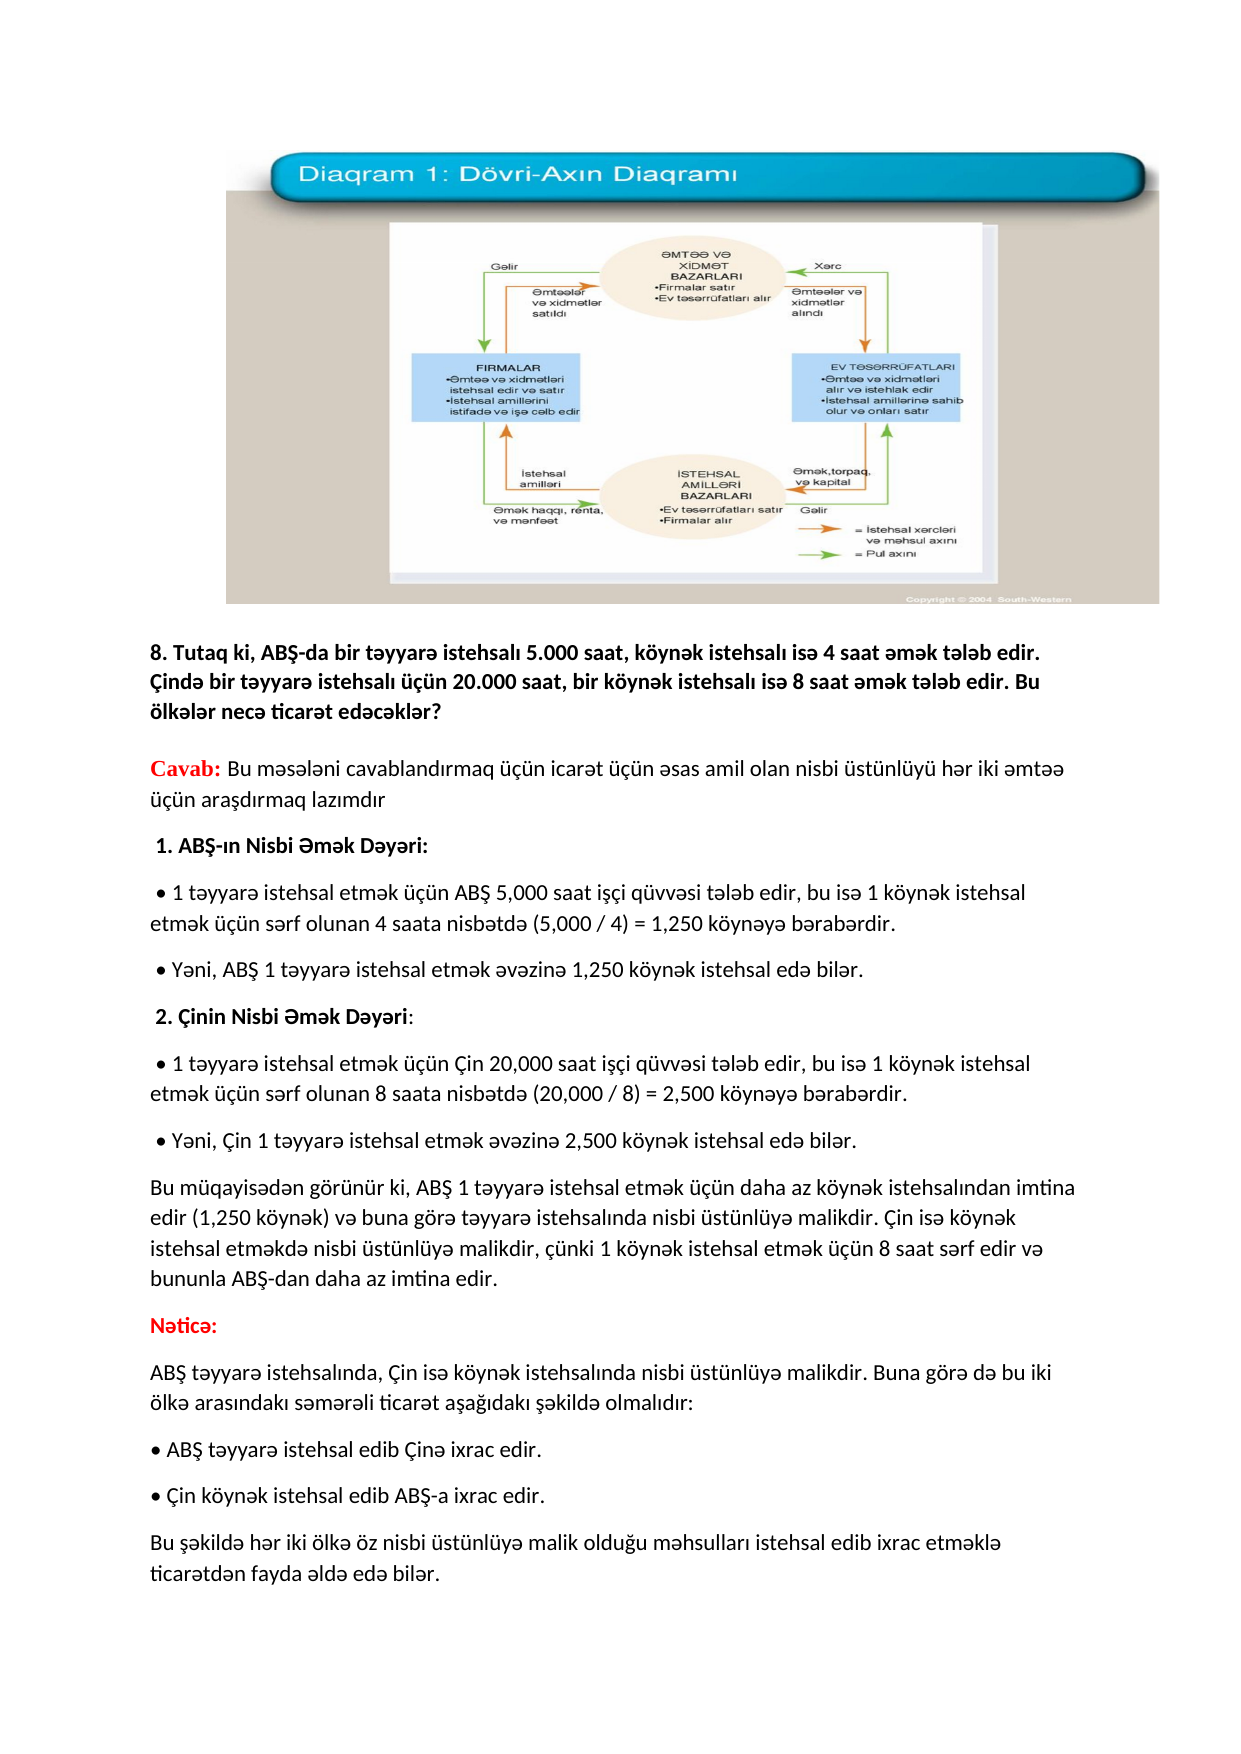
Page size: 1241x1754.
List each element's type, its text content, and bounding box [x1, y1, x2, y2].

text Bu şəkildə hər iki ölkə öz nisbi üstünlüyə malik olduğu məhsulları istehsal edib ixrac etməklə ticarətdən fayda əldə edə bilər. [150, 1528, 1090, 1587]
text 2. Çinin Nisbi Əmək Dəyəri: [150, 1002, 1090, 1031]
text ABŞ təyyarə istehsalında, Çin isə köynək istehsalında nisbi üstünlüyə malikdir. Buna görə də bu iki ölkə arasındakı səmərəli ticarət aşağıdakı şəkildə olmalıdır: [150, 1358, 1090, 1416]
text 8. Tutaq ki, ABŞ-da bir təyyarə istehsalı 5.000 saat, köynək istehsalı isə 4 saat əmək tələb edir. Çində bir təyyarə istehsalı üçün 20.000 saat, bir köynək istehsalı isə 8 saat əmək tələb edir. Bu ölkələr necə ticarət edəcəklər? [150, 638, 1090, 725]
text • Çin köynək istehsal edib ABŞ-a ixrac edir. [150, 1482, 1090, 1510]
text • ABŞ təyyarə istehsal edib Çinə ixrac edir. [150, 1435, 1090, 1463]
text Bu müqayisədən görünür ki, ABŞ 1 təyyarə istehsal etmək üçün daha az köynək istehsalından imtina edir (1,250 köynək) və buna görə təyyarə istehsalında nisbi üstünlüyə malikdir. Çin isə köynək istehsal etməkdə nisbi üstünlüyə malikdir, çünki 1 köynək istehsal etmək üçün 8 saat sərf edir və bununla ABŞ-dan daha az imtina edir. [150, 1173, 1090, 1292]
text 1. ABŞ-ın Nisbi Əmək Dəyəri: [150, 832, 1090, 860]
text • 1 təyyarə istehsal etmək üçün Çin 20,000 saat işçi qüvvəsi tələb edir, bu isə 1 köynək istehsal etmək üçün sərf olunan 8 saata nisbətdə (20,000 / 8) = 2,500 köynəyə bərabərdir. [150, 1049, 1090, 1108]
text • Yəni, Çin 1 təyyarə istehsal etmək əvəzinə 2,500 köynək istehsal edə bilər. [150, 1126, 1090, 1154]
text Nəticə: [150, 1311, 1090, 1339]
text Cavab: Bu məsələni cavablandırmaq üçün icarət üçün əsas amil olan nisbi üstünlüyü hər iki əmtəə üçün araşdırmaq lazımdır [150, 754, 1090, 813]
text • 1 təyyarə istehsal etmək üçün ABŞ 5,000 saat işçi qüvvəsi tələb edir, bu isə 1 köynək istehsal etmək üçün sərf olunan 4 saata nisbətdə (5,000 / 4) = 1,250 köynəyə bərabərdir. [150, 878, 1090, 937]
picture [225, 150, 1160, 604]
text • Yəni, ABŞ 1 təyyarə istehsal etmək əvəzinə 1,250 köynək istehsal edə bilər. [150, 956, 1090, 984]
